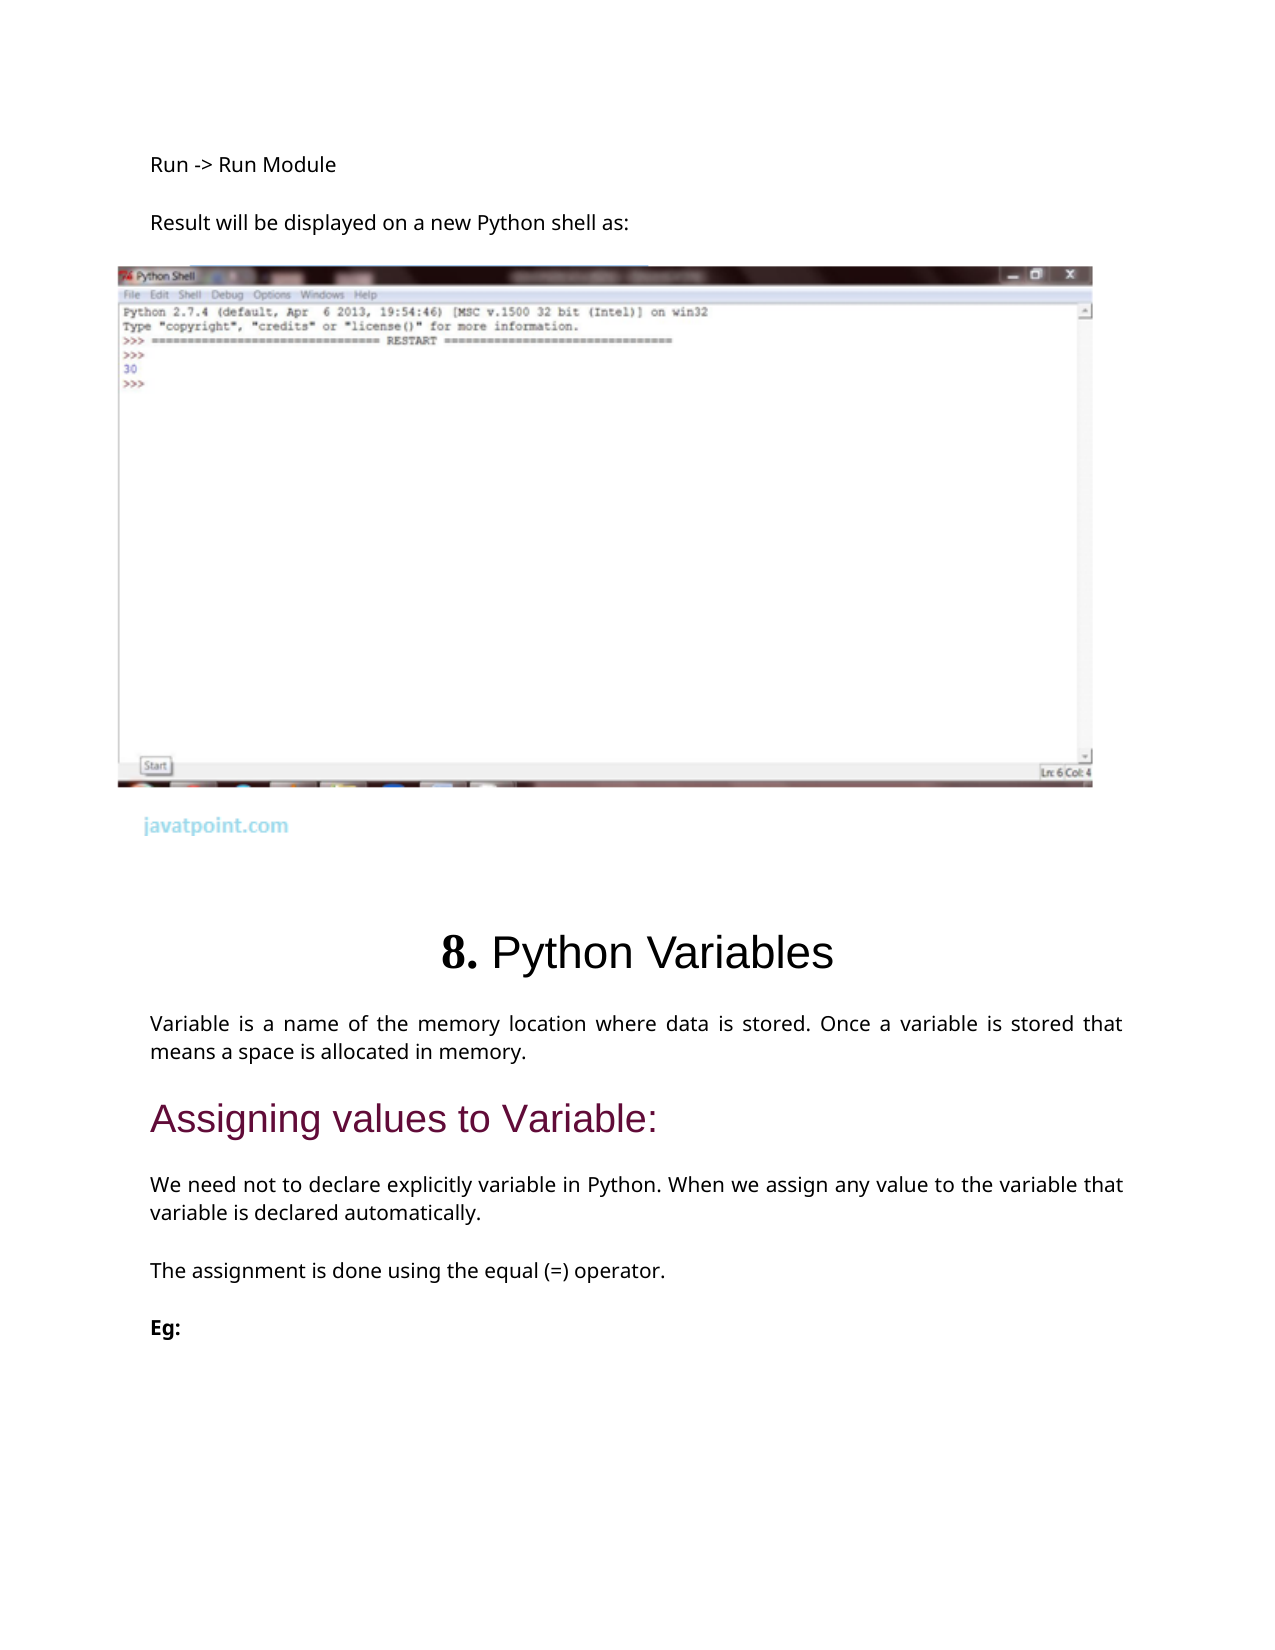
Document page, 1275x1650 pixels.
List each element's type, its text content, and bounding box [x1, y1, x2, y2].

text Run -> Run Module [150, 150, 1125, 178]
text We need not to declare explicitly variable in Python. When we assign any value to the variable that variable is declared automatically. [150, 1170, 1125, 1227]
picture [112, 265, 1096, 836]
text Result will be displayed on a new Python shell as: [150, 208, 1125, 236]
text Eg: [150, 1313, 1125, 1342]
subtitle 8. Python Variables [150, 922, 1125, 980]
text The assignment is done using the equal (=) operator. [150, 1256, 1125, 1284]
text Variable is a name of the memory location where data is stored. Once a variable is stored that means a space is allocated in memory. [150, 1009, 1125, 1066]
subtitle Assigning values to Variable: [150, 1095, 1125, 1141]
